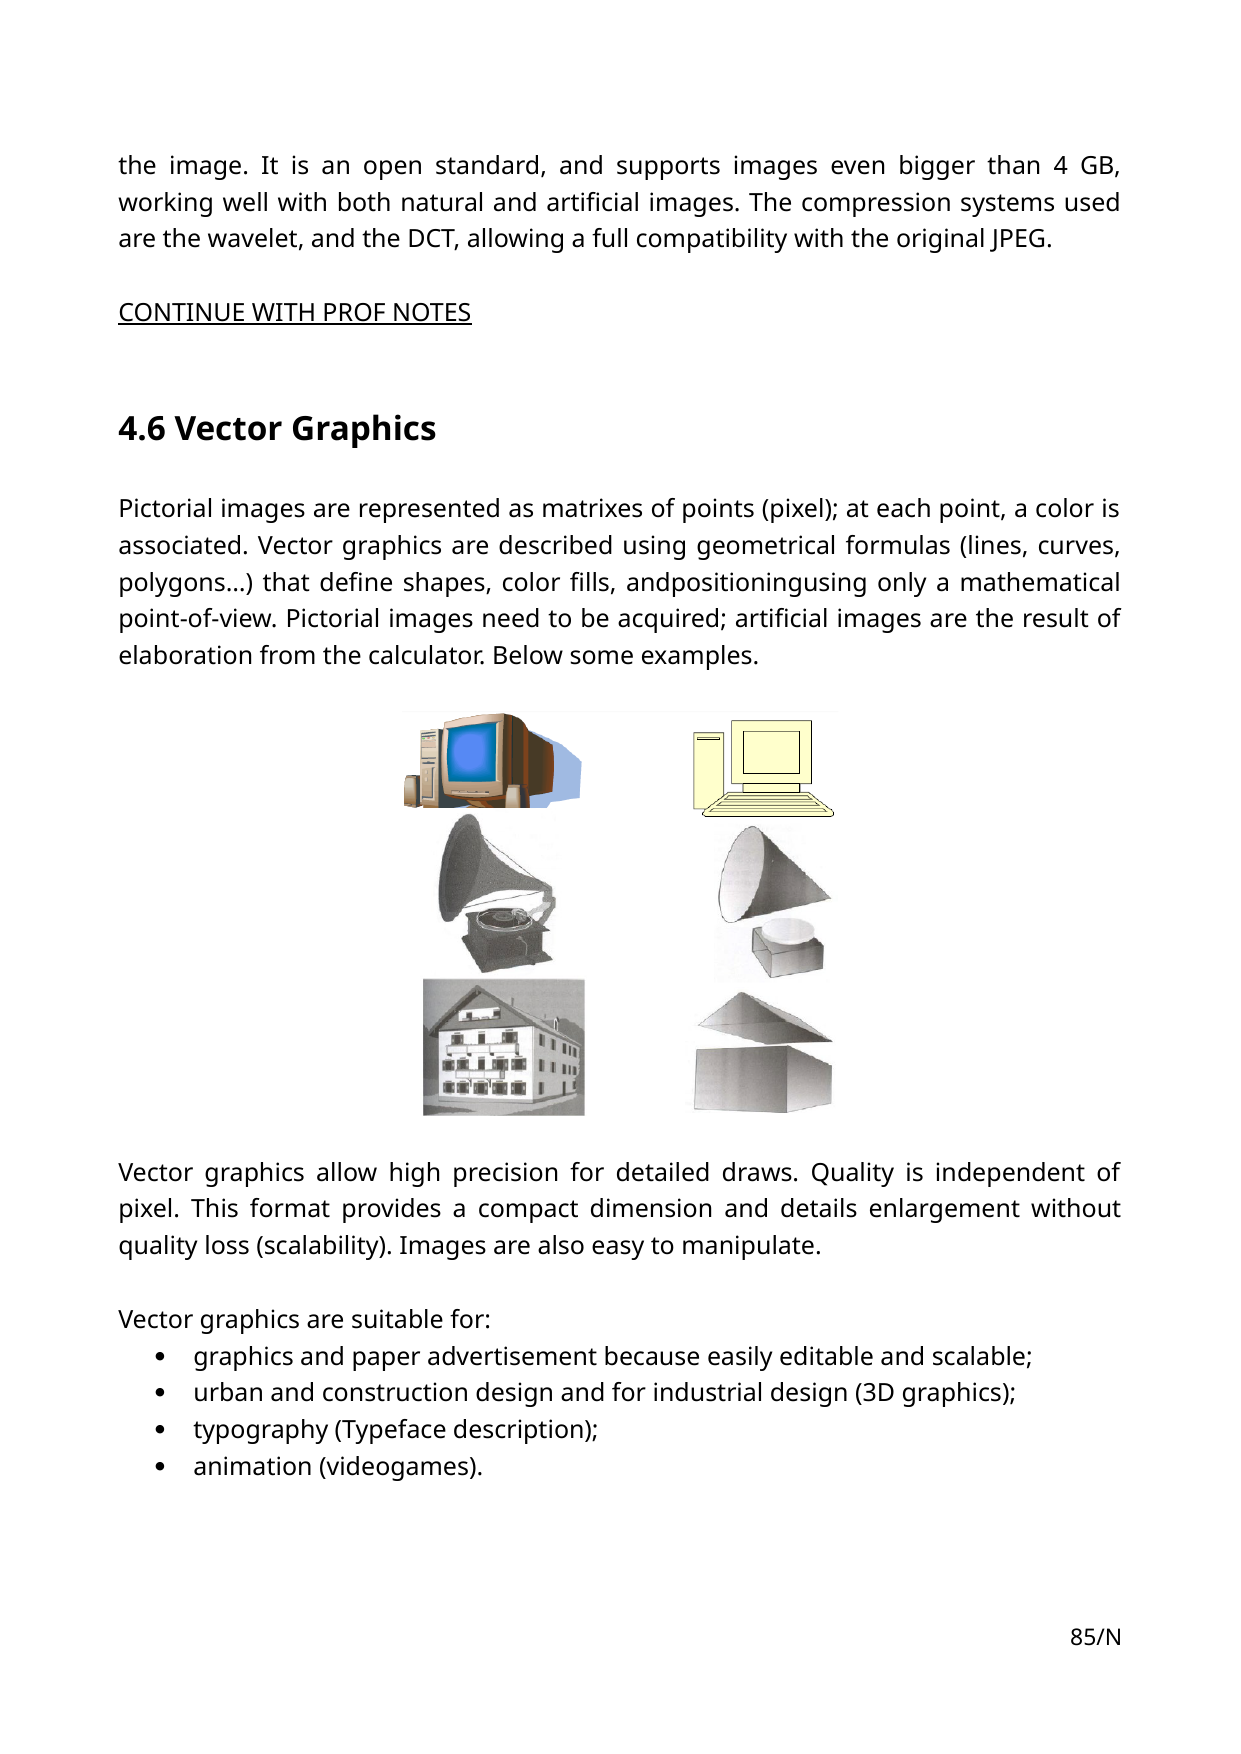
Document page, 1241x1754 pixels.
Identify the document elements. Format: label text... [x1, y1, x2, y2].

picture [402, 711, 839, 1116]
list typography (Typeface description); [156, 1412, 1122, 1446]
subtitle 4.6 Vector Graphics [118, 405, 1122, 450]
text Pictorial images are represented as matrixes of points (pixel); at each point, a color is associated. Vector graphics are described using geometrical formulas (lines, curves, polygons…) that define shapes, color fills, andpositioningusing only a mathematical point-of-view. Pictorial images need to be acquired; artificial images are the result of elaboration from the calculator. Below some examples. [118, 491, 1122, 672]
list animation (videogames). [156, 1448, 1122, 1483]
text CONTINUE WITH PROF NOTES [118, 295, 1122, 329]
text Vector graphics are suitable for: [118, 1301, 1122, 1336]
text Vector graphics allow high precision for detailed draws. Quality is independent of pixel. This format provides a compact dimension and details enlargement without quality loss (scalability). Images are also easy to manipulate. [118, 1154, 1122, 1262]
list urban and construction design and for industrial design (3D graphics); [156, 1375, 1122, 1409]
list graphics and paper advertisement because easily editable and scalable; [156, 1338, 1122, 1372]
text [118, 148, 1122, 255]
